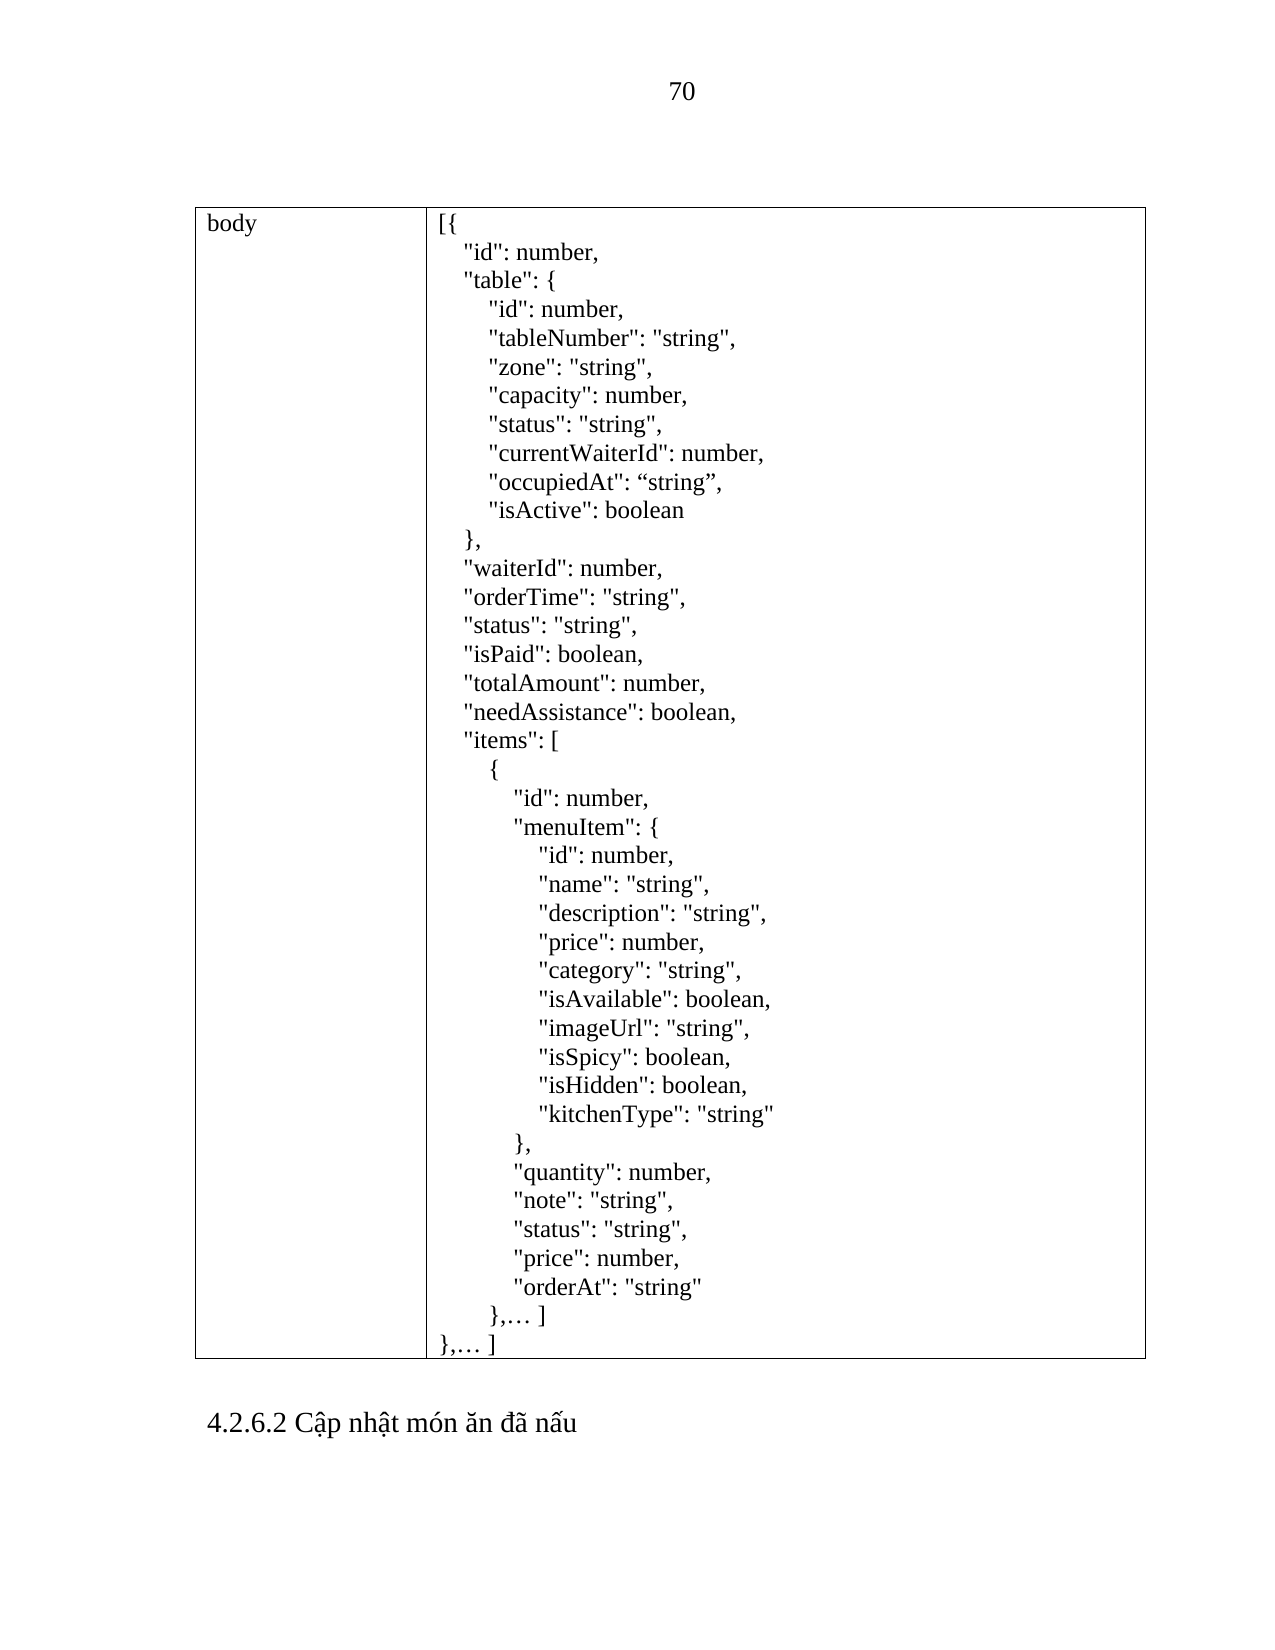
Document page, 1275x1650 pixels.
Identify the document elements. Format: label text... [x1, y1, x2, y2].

table_cell [{ "id": number, "table": { "id": number, "tableNumber": "string", "zone": "string", "capacity": number, "status": "string", "currentWaiterId": number, "occupiedAt": “string”, "isActive": boolean }, "waiterId": number, "orderTime": "string", "status": "string", "isPaid": boolean, "totalAmount": number, "needAssistance": boolean, "items": [ { "id": number, "menuItem": { "id": number, "name": "string", "description": "string", "price": number, "category": "string", "isAvailable": boolean, "imageUrl": "string", "isSpicy": boolean, "isHidden": boolean, "kitchenType": "string" }, "quantity": number, "note": "string", "status": "string", "price": number, "orderAt": "string" },… ] },… ] [427, 208, 1145, 1358]
table_cell body [196, 208, 426, 1358]
text 4.2.6.2 Cập nhật món ăn đã nấu [207, 1406, 1157, 1439]
